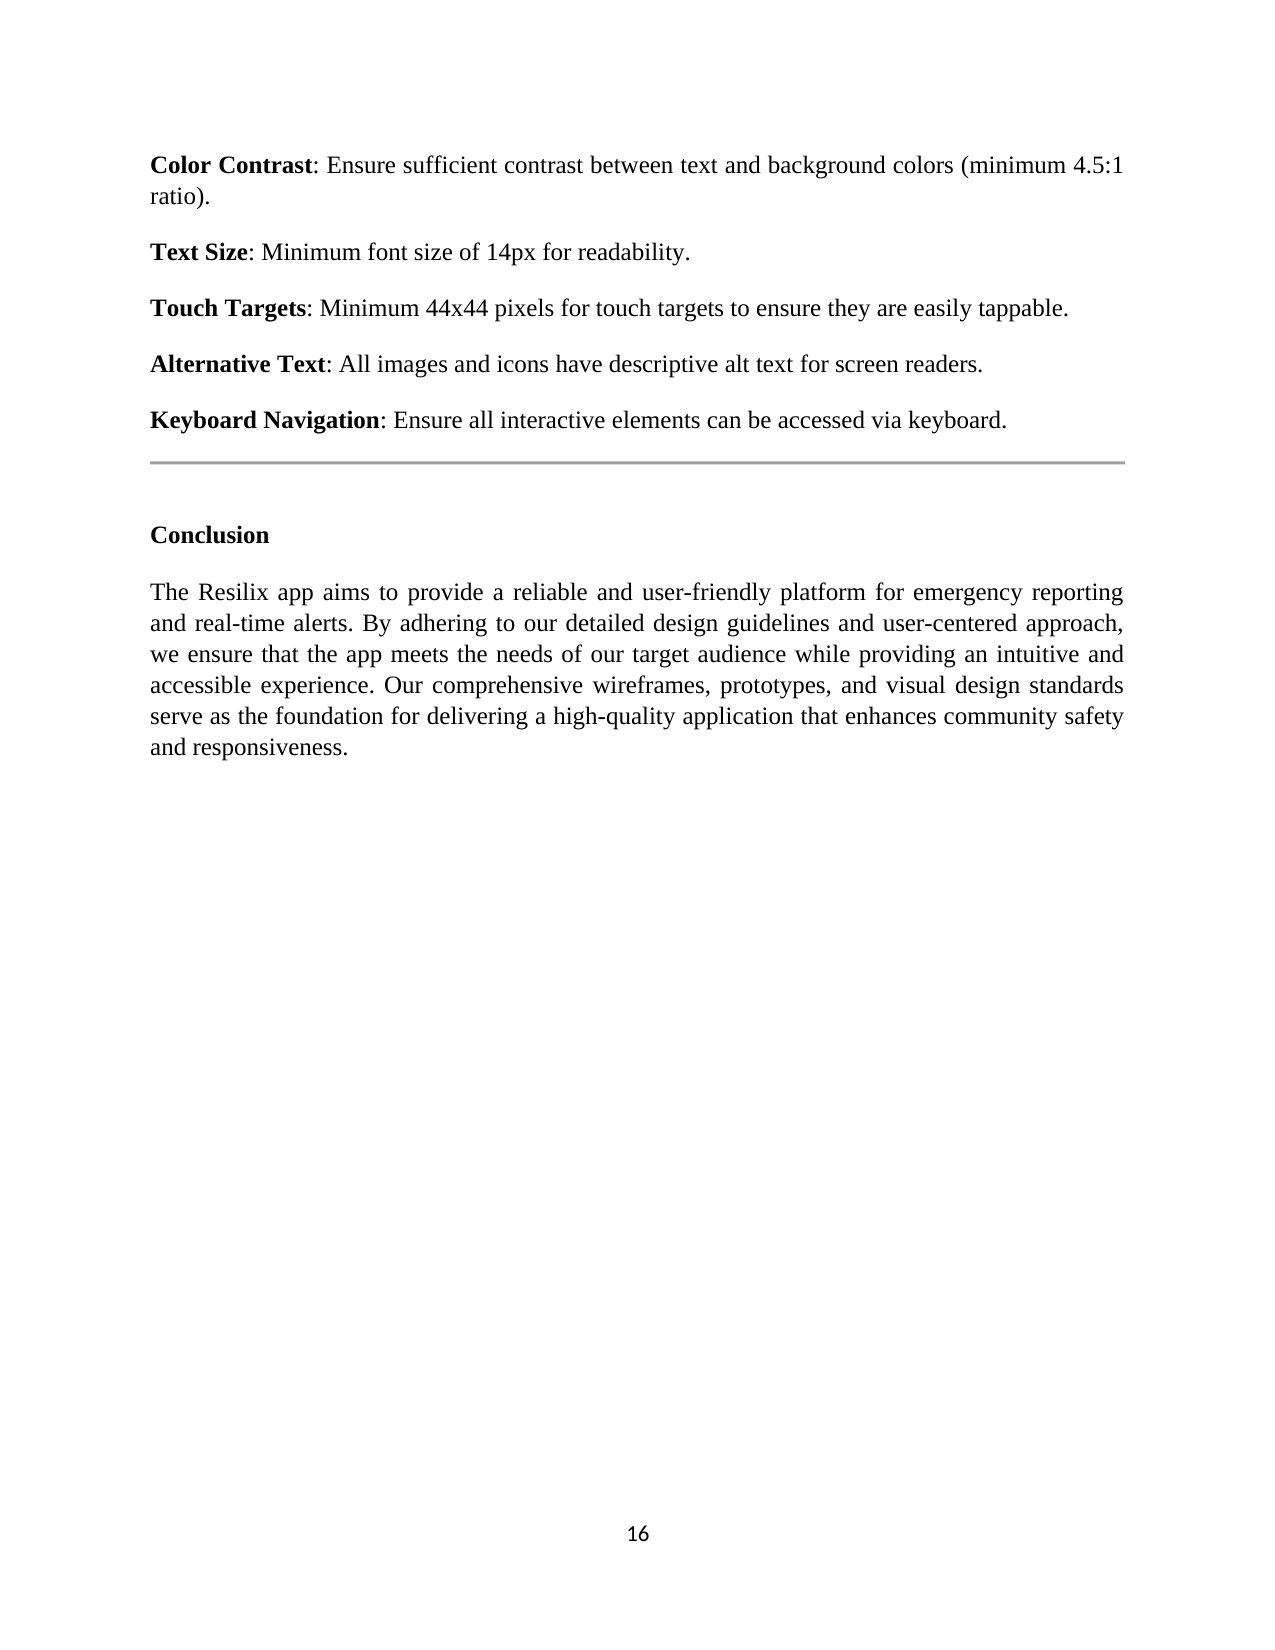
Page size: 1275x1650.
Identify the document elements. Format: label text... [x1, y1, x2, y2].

text Text Size: Minimum font size of 14px for readability. [150, 237, 1125, 266]
text Keyboard Navigation: Ensure all interactive elements can be accessed via keyboard. [150, 405, 1125, 434]
text The Resilix app aims to provide a reliable and user-friendly platform for emergency reporting and real-time alerts. By adhering to our detailed design guidelines and user-centered approach, we ensure that the app meets the needs of our target audience while providing an intuitive and accessible experience. Our comprehensive wireframes, prototypes, and visual design standards serve as the foundation for delivering a high-quality application that enhances community safety and responsiveness. [150, 577, 1125, 761]
subtitle Conclusion [150, 521, 1125, 549]
text Alternative Text: All images and icons have descriptive alt text for screen readers. [150, 349, 1125, 378]
text Touch Targets: Minimum 44x44 pixels for touch targets to ensure they are easily tappable. [150, 293, 1125, 322]
text Color Contrast: Ensure sufficient contrast between text and background colors (minimum 4.5:1 ratio). [150, 150, 1125, 210]
